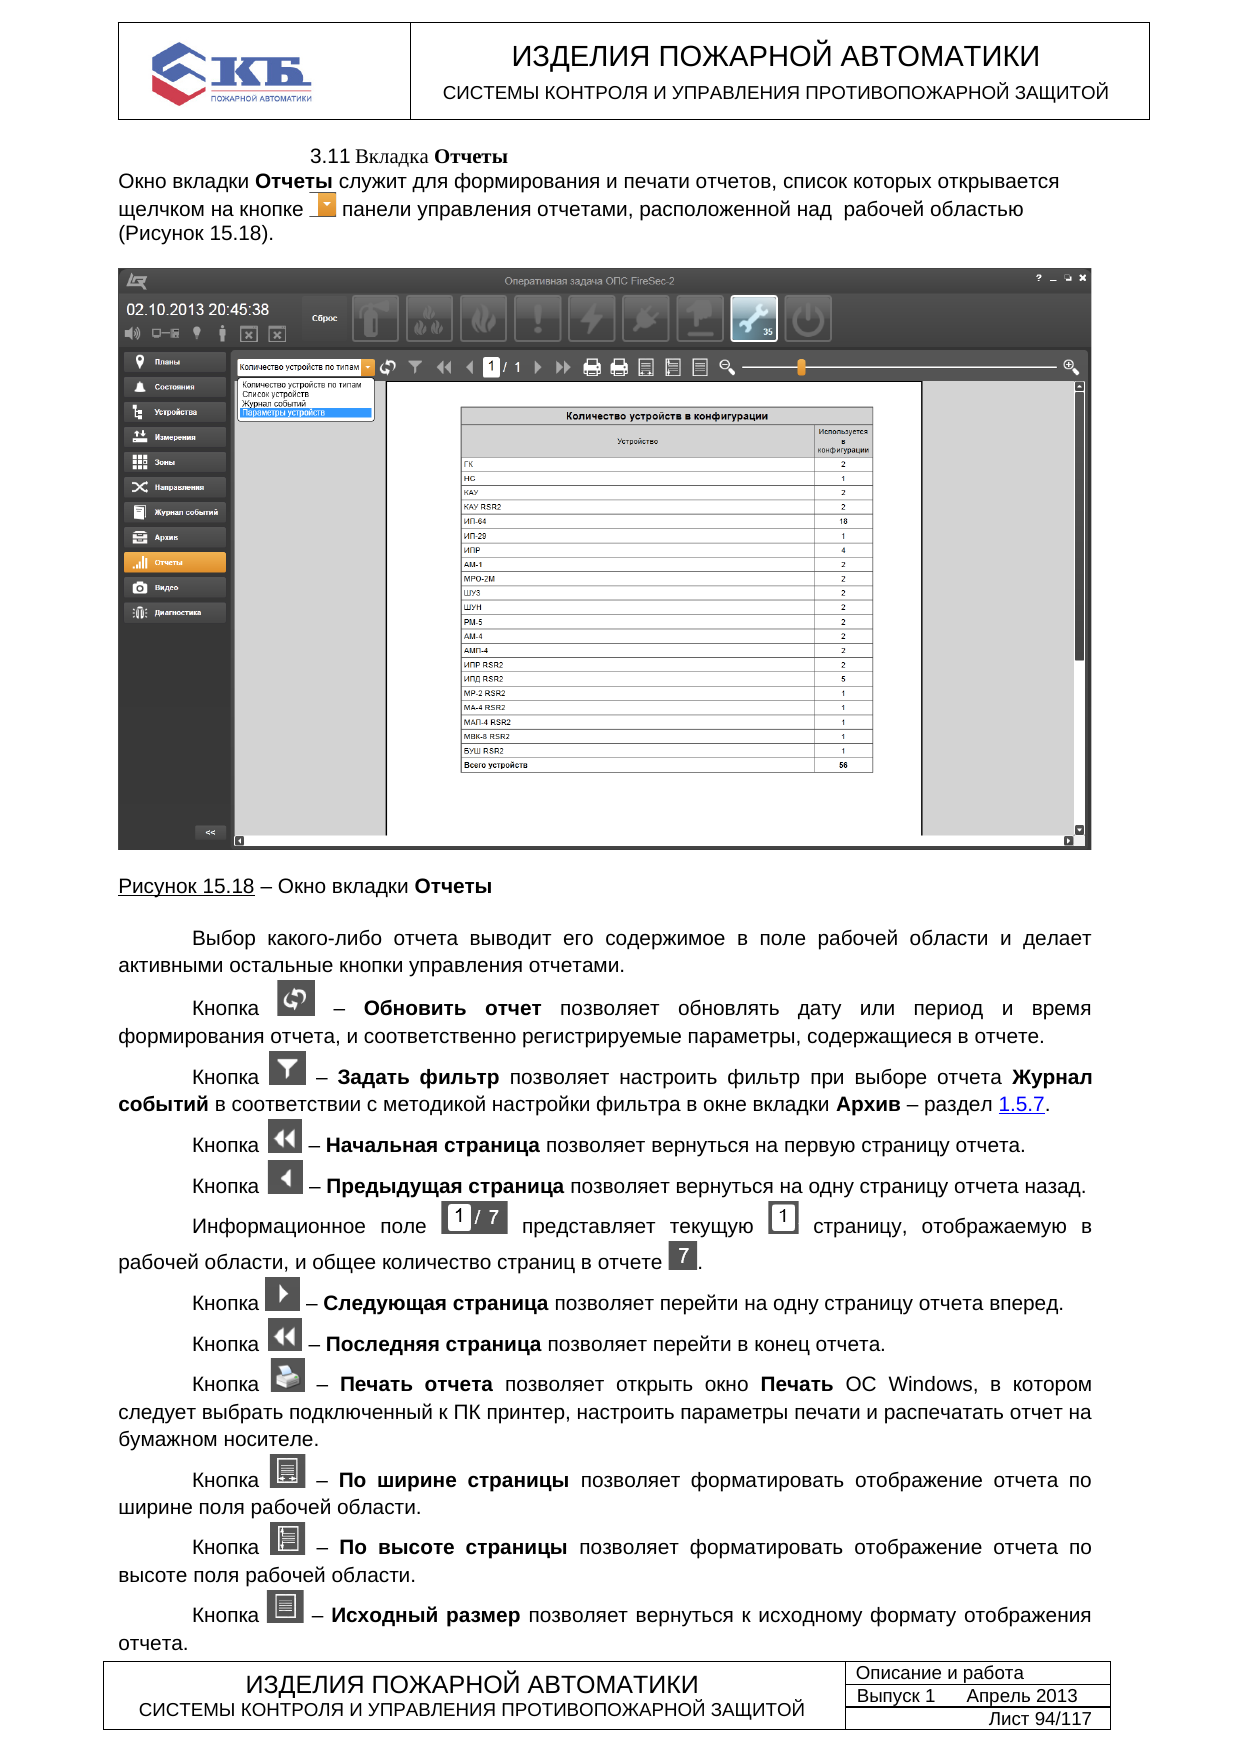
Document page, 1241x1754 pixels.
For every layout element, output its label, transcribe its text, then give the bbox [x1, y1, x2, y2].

list Кнопка – По ширине страницы позволяет форматировать отображение отчета по ширине поля рабочей области. [118, 1454, 1092, 1519]
picture [267, 1160, 303, 1194]
list Кнопка – Печать отчета позволяет открыть окно Печать ОС Windows, в котором следует выбрать подключенный к ПК принтер, настроить параметры печати и распечатать отчет на бумажном носителе. [118, 1359, 1092, 1451]
list Выбор какого-либо отчета выводит его содержимое в поле рабочей области и делает активными остальные кнопки управления отчетами. [118, 925, 1092, 977]
list Кнопка – Начальная страница позволяет вернуться на первую страницу отчета. [118, 1120, 1092, 1157]
list Кнопка – Предыдущая страница позволяет вернуться на одну страницу отчета назад. [118, 1161, 1092, 1198]
list Кнопка – Следующая страница позволяет перейти на одну страницу отчета вперед. [118, 1277, 1092, 1314]
picture [266, 1590, 304, 1623]
list Кнопка – Исходный размер позволяет вернуться к исходному формату отображения отчета. [118, 1590, 1092, 1654]
picture [118, 268, 1092, 850]
picture [270, 1522, 306, 1555]
picture [269, 1051, 306, 1085]
picture [265, 1277, 300, 1311]
picture [441, 1201, 508, 1234]
picture [309, 192, 337, 217]
picture [148, 34, 325, 115]
picture [768, 1201, 799, 1234]
picture [268, 1318, 302, 1351]
picture [268, 1119, 302, 1153]
picture [270, 1358, 305, 1392]
list Кнопка – Последняя страница позволяет перейти в конец отчета. [118, 1318, 1092, 1355]
text Рисунок 15.18 – Окно вкладки Отчеты [118, 874, 1092, 898]
list Вкладка Отчеты [310, 144, 1092, 168]
list Кнопка – По высоте страницы позволяет форматировать отображение отчета по высоте поля рабочей области. [118, 1522, 1092, 1587]
list Кнопка – Задать фильтр позволяет настроить фильтр при выборе отчета Журнал событий в соответствии с методикой настройки фильтра в окне вкладки Архив – раздел 1.5.7. [118, 1051, 1092, 1116]
picture [277, 980, 315, 1016]
list Кнопка – Обновить отчет позволяет обновлять дату или период и время формирования отчета, и соответственно регистрируемые параметры, содержащиеся в отчете. [118, 980, 1092, 1048]
picture [269, 1454, 306, 1488]
list Информационное поле представляет текущую страницу, отображаемую в рабочей области, и общее количество страниц в отчете . [118, 1201, 1092, 1274]
text Окно вкладки Отчеты служит для формирования и печати отчетов, список которых открывается щелчком на кнопке панели управления отчетами, расположенной над рабочей областью (Рисунок 15.18). [118, 168, 1092, 245]
picture [668, 1241, 698, 1270]
